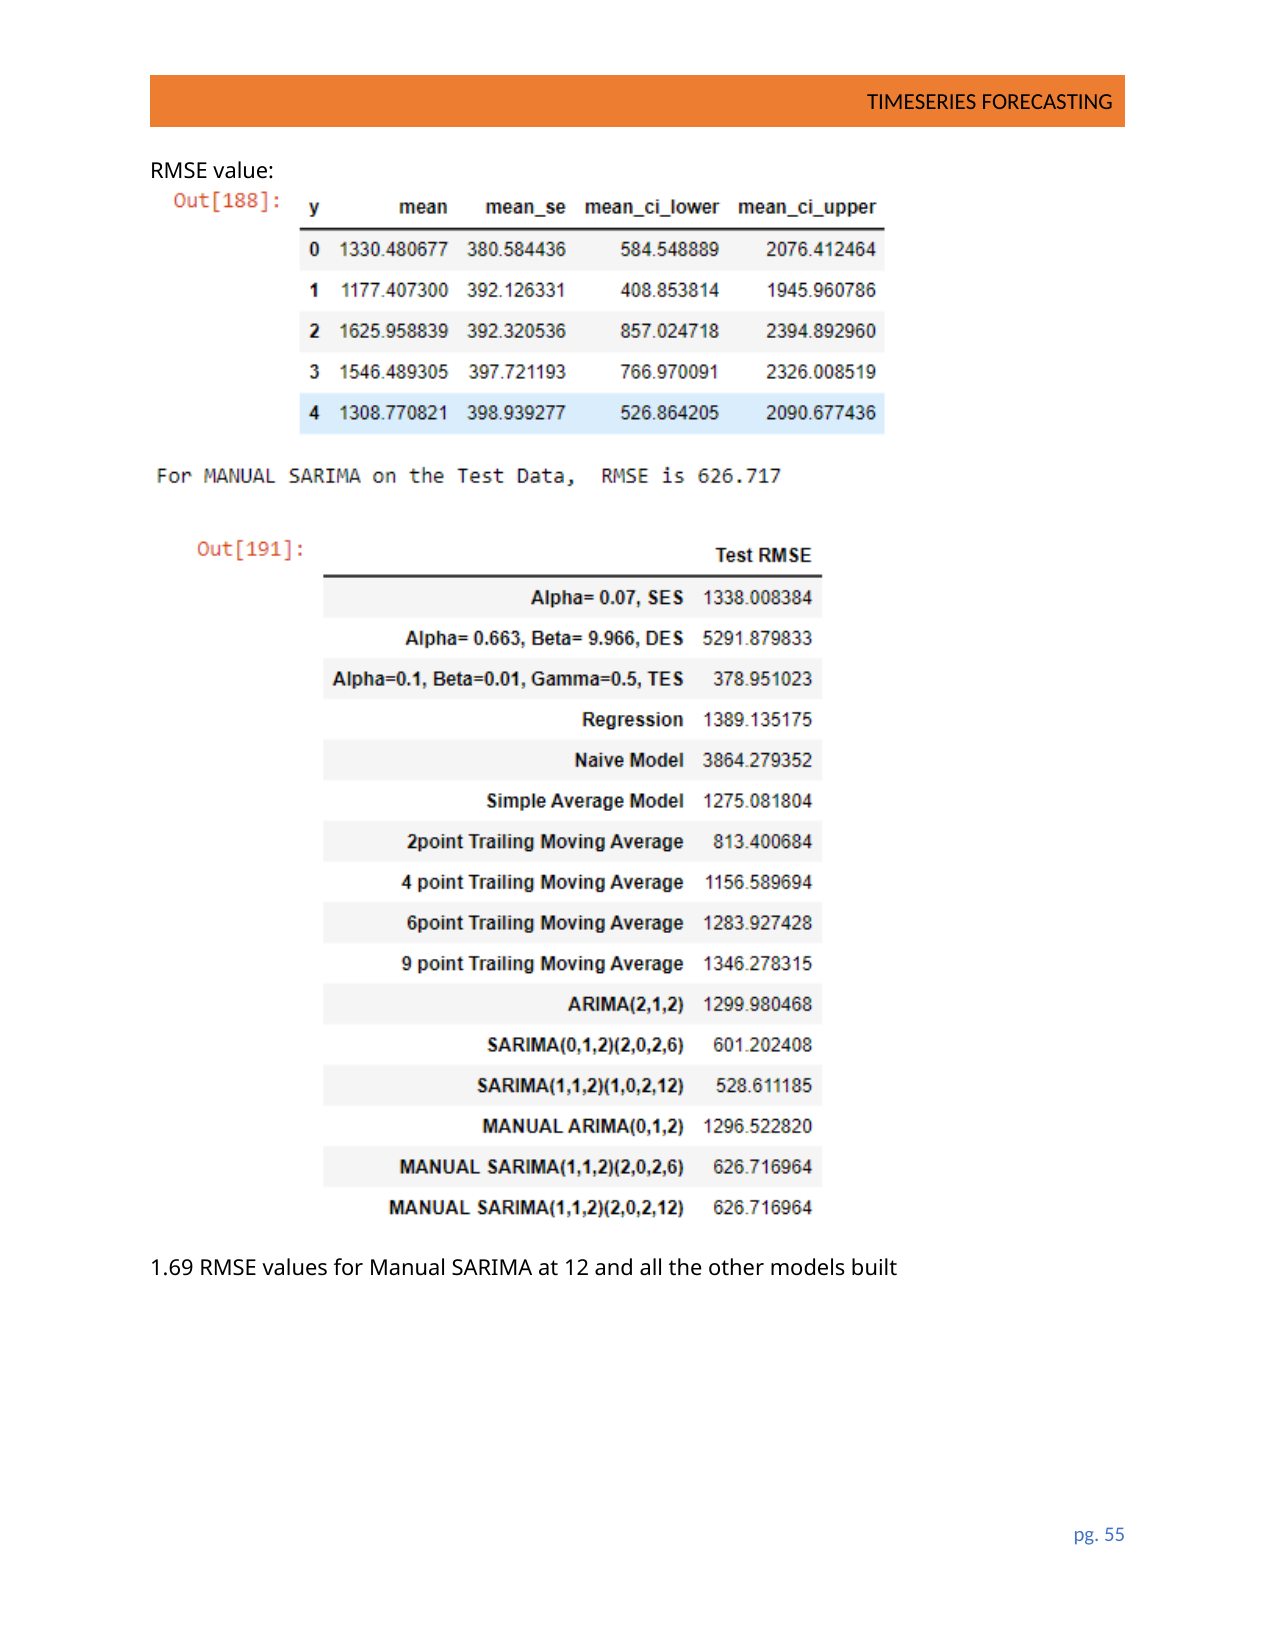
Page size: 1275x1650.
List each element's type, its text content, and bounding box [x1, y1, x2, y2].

picture [150, 531, 899, 1227]
picture [150, 461, 861, 502]
picture [150, 184, 988, 437]
text 1.69 RMSE values for Manual SARIMA at 12 and all the other models built [150, 1252, 1125, 1282]
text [150, 155, 1125, 436]
